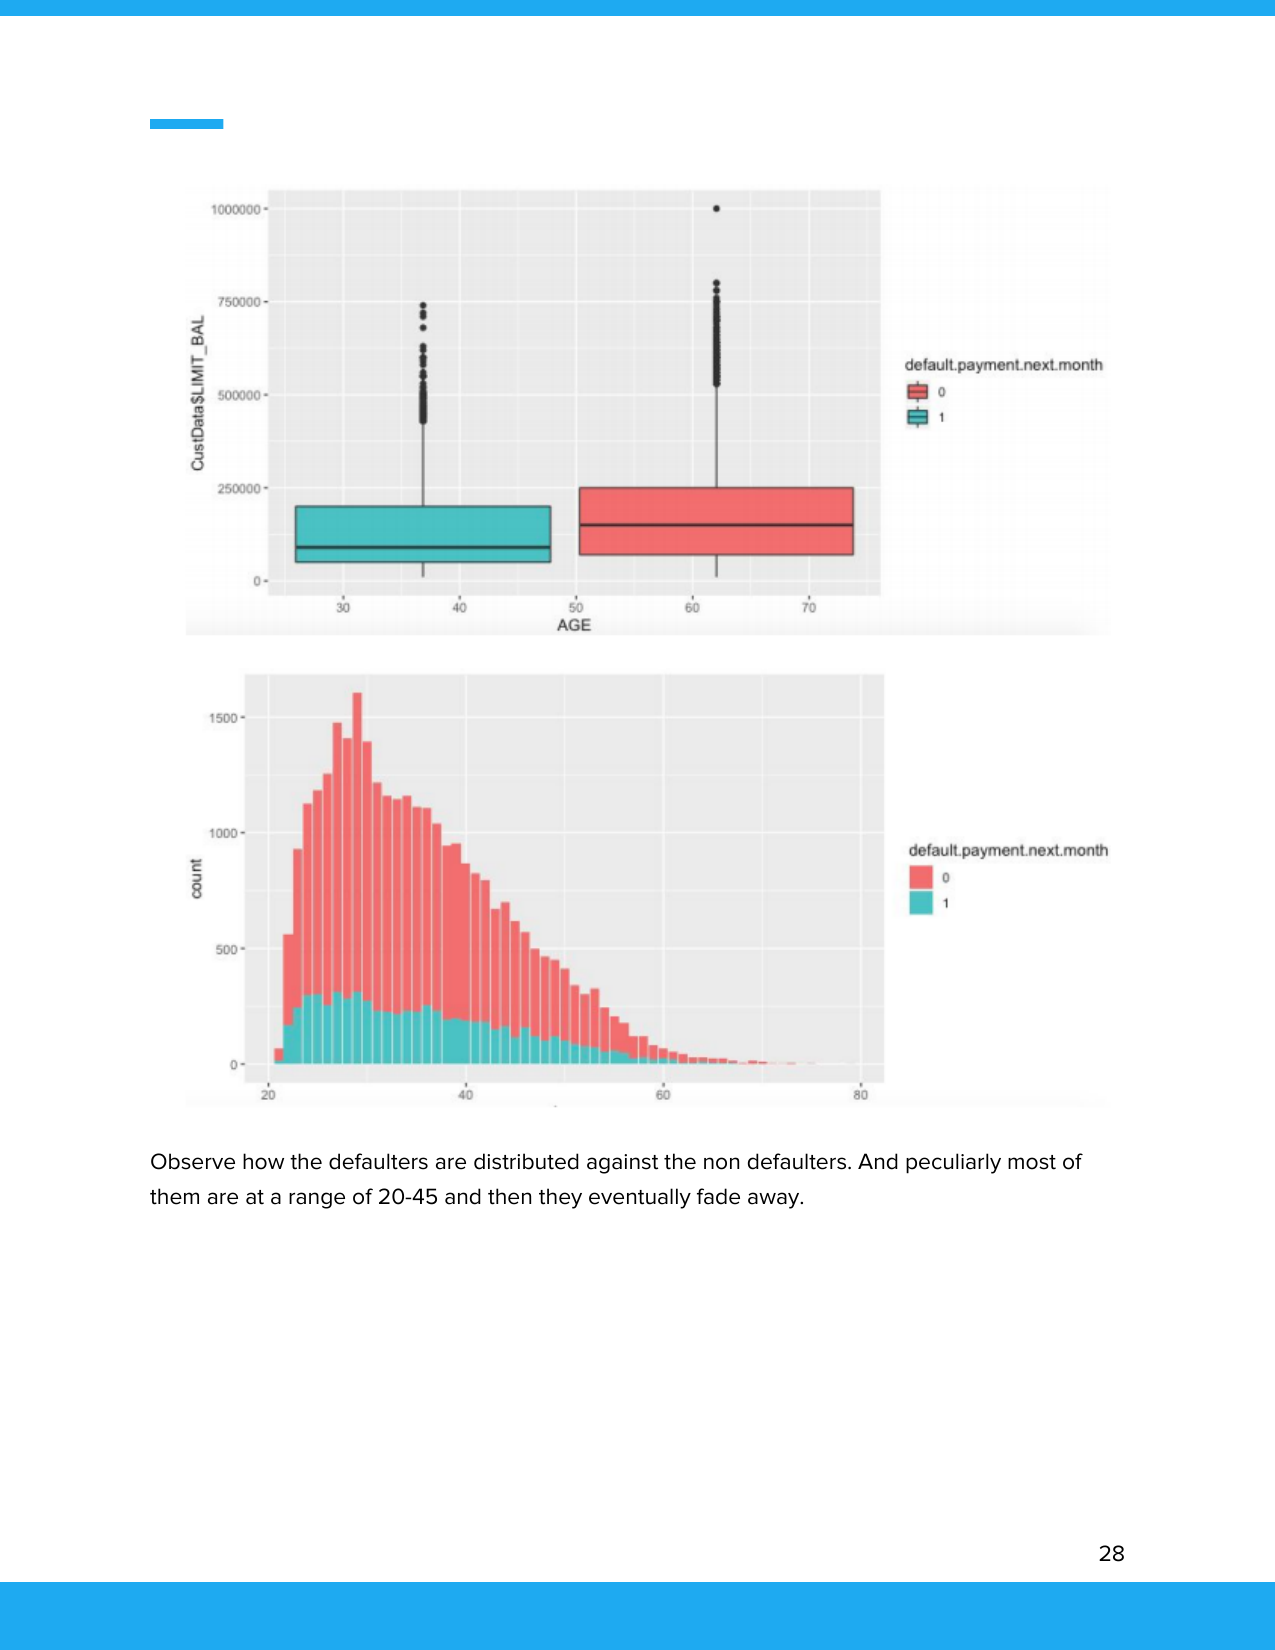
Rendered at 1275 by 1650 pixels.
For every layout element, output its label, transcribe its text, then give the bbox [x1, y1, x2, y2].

picture [0, 1582, 1275, 1650]
picture [150, 119, 224, 129]
picture [150, 174, 1125, 1121]
picture [0, 0, 1275, 16]
text Observe how the defaulters are distributed against the non defaulters. And peculiarly most of them are at a range of 20-45 and then they eventually fade away. [150, 1148, 1125, 1211]
